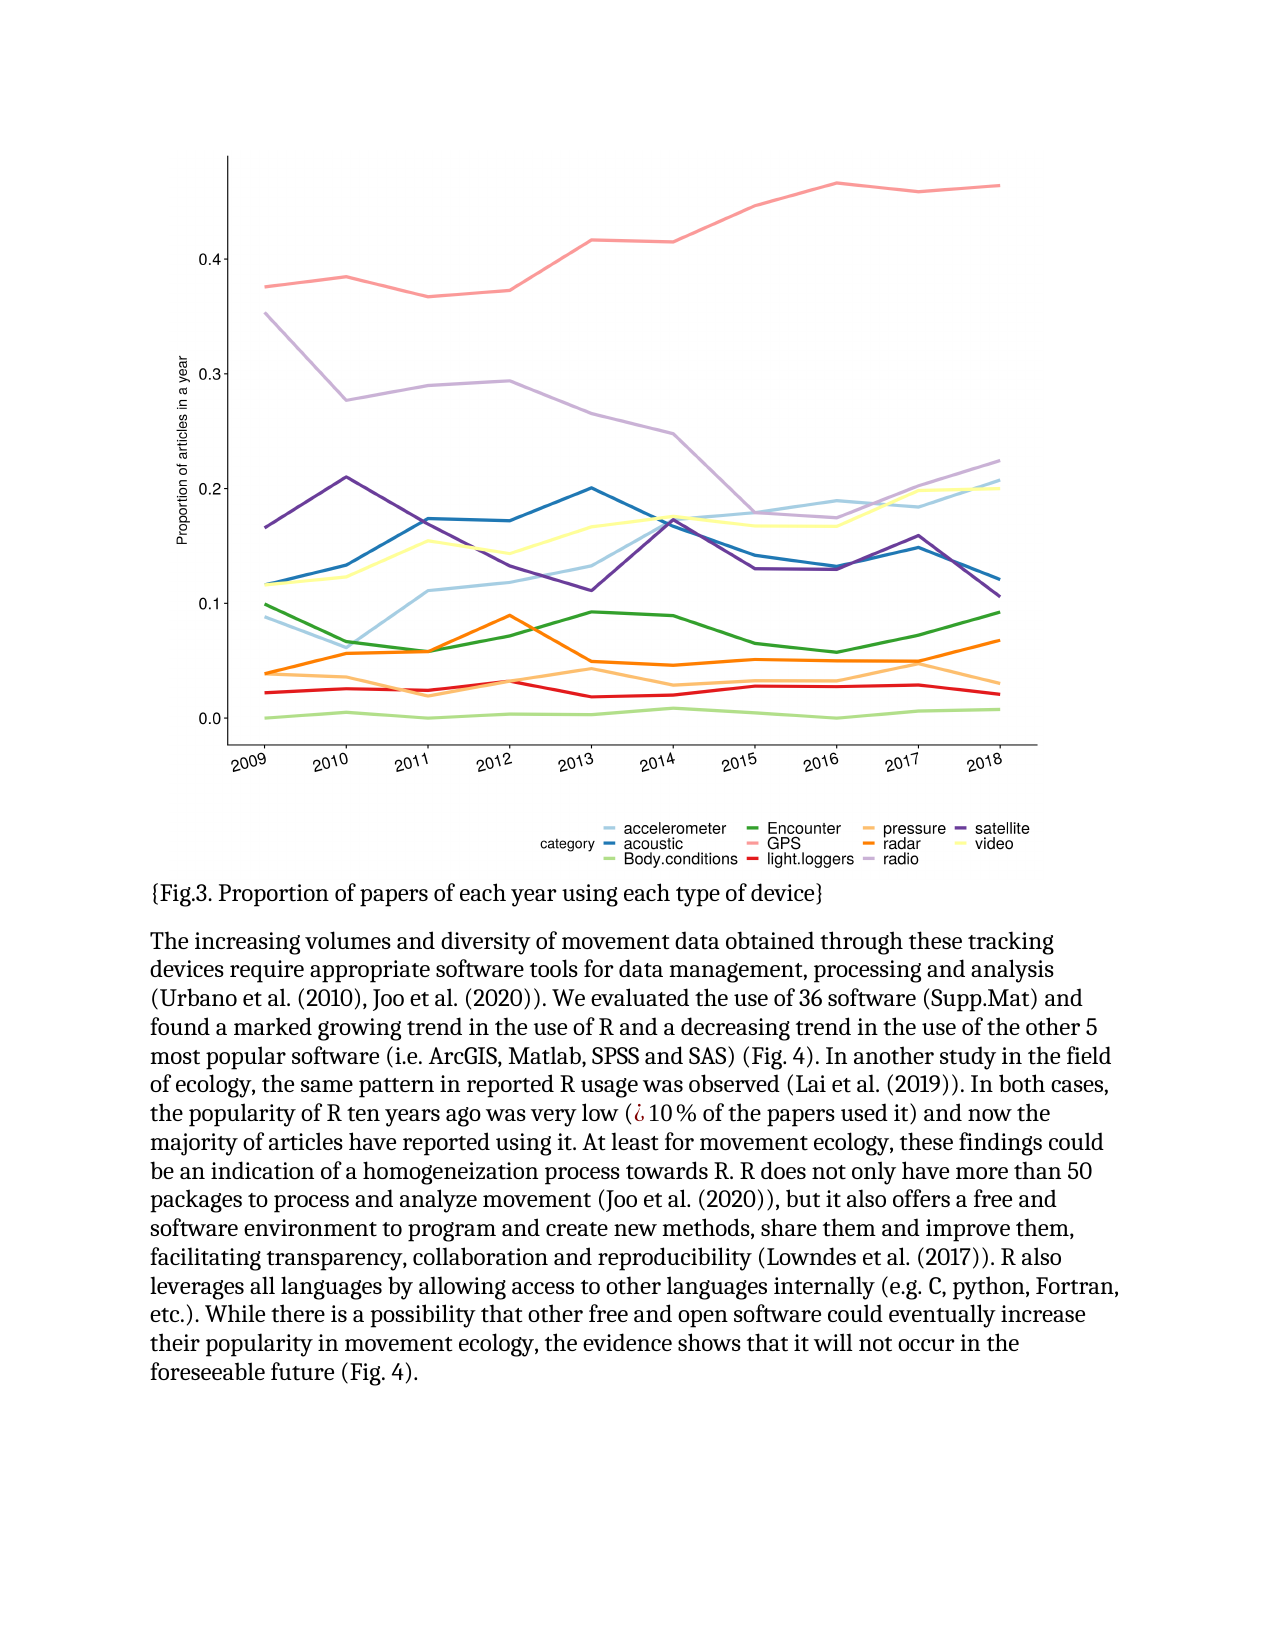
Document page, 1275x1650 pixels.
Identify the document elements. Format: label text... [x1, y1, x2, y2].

picture [168, 150, 1044, 880]
text The increasing volumes and diversity of movement data obtained through these tracking devices require appropriate software tools for data management, processing and analysis (Urbano et al. (2010), Joo et al. (2020)). We evaluated the use of 36 software (Supp.Mat) and found a marked growing trend in the use of R and a decreasing trend in the use of the other 5 most popular software (i.e. ArcGIS, Matlab, SPSS and SAS) (Fig. 4). In another study in the field of ecology, the same pattern in reported R usage was observed (Lai et al. (2019)). In both cases, the popularity of R ten years ago was very low ( of the papers used it) and now the majority of articles have reported using it. At least for movement ecology, these findings could be an indication of a homogeneization process towards R. R does not only have more than 50 packages to process and analyze movement (Joo et al. (2020)), but it also offers a free and software environment to program and create new methods, share them and improve them, facilitating transparency, collaboration and reproducibility (Lowndes et al. (2017)). R also leverages all languages by allowing access to other languages internally (e.g. C, python, Fortran, etc.). While there is a possibility that other free and open software could eventually increase their popularity in movement ecology, the evidence shows that it will not occur in the foreseeable future (Fig. 4). [150, 927, 1125, 1387]
